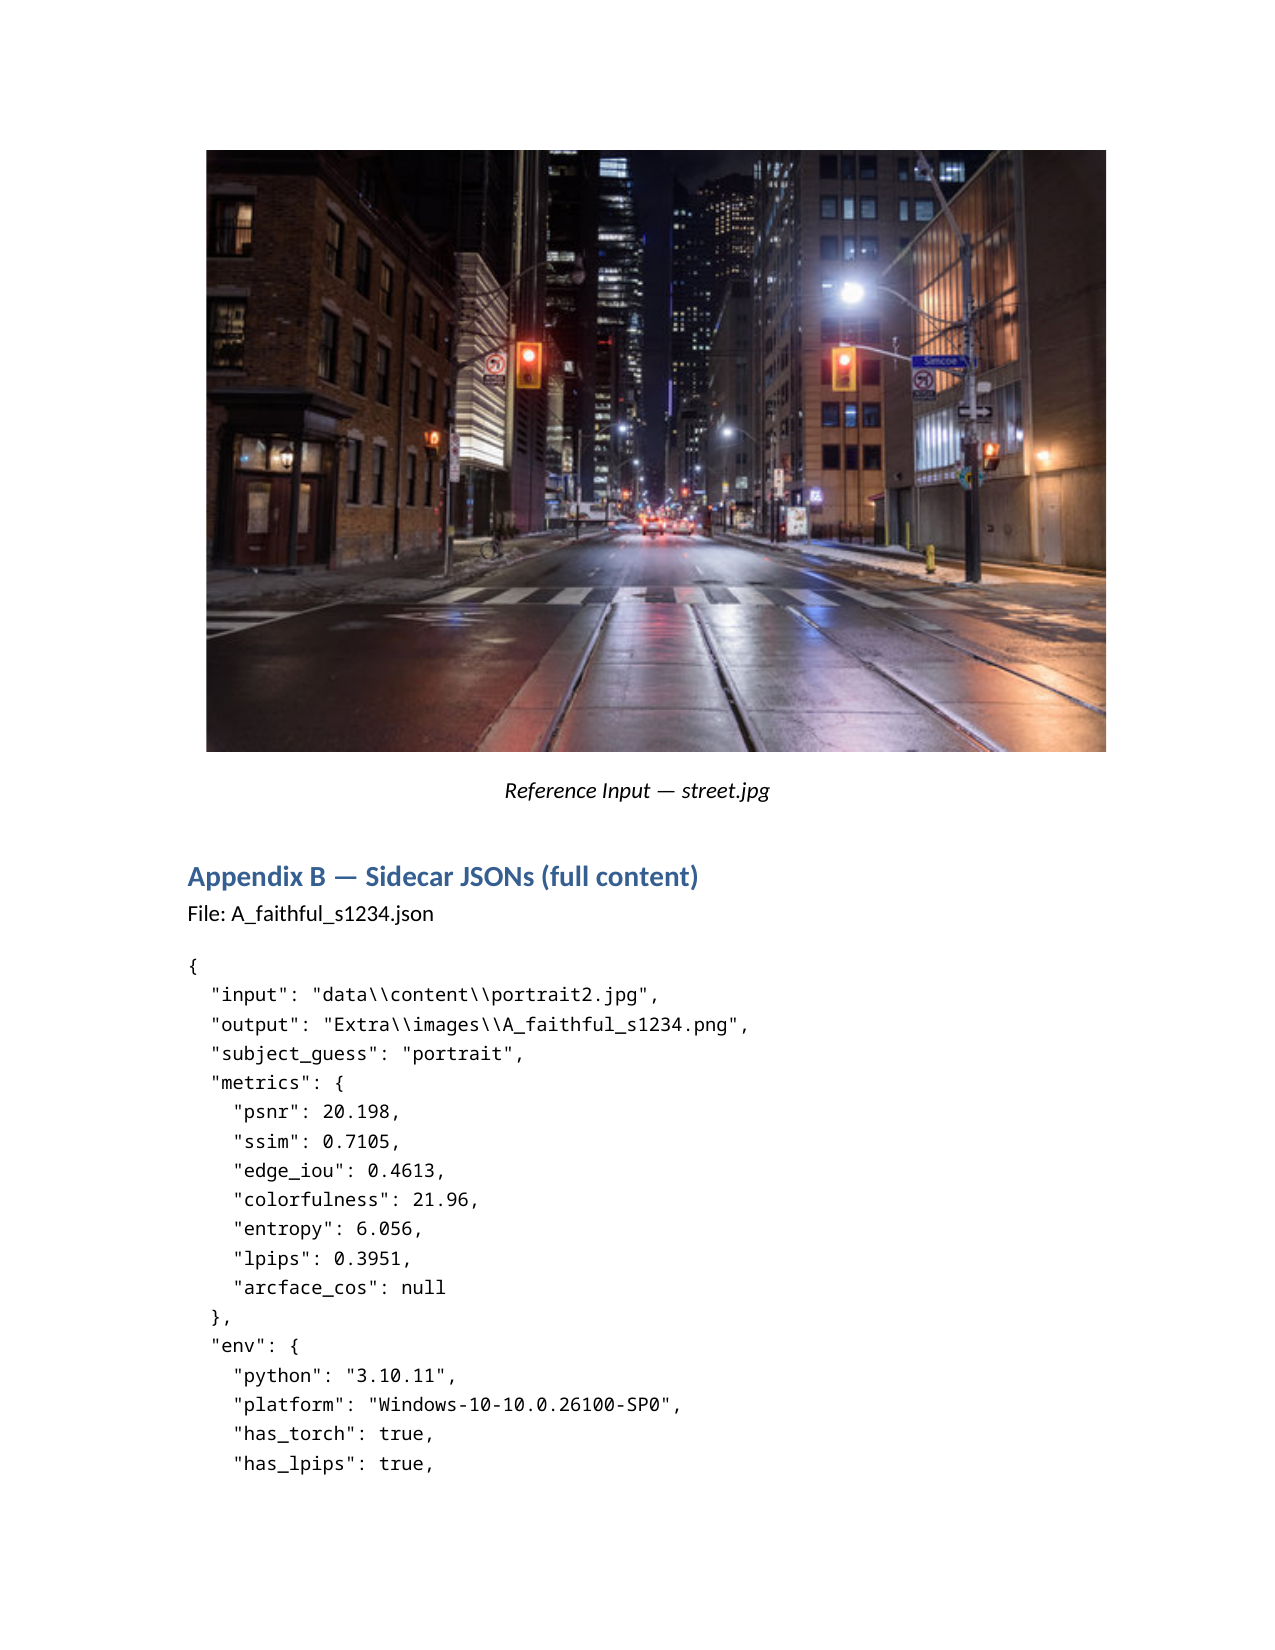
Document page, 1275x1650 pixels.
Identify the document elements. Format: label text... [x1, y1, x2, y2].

text File: A_faithful_s1234.json [187, 899, 1087, 927]
subtitle Appendix B — Sidecar JSONs (full content) [187, 858, 1087, 894]
text Reference Input — street.jpg [187, 776, 1087, 804]
picture [206, 150, 1107, 752]
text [187, 952, 1087, 1475]
